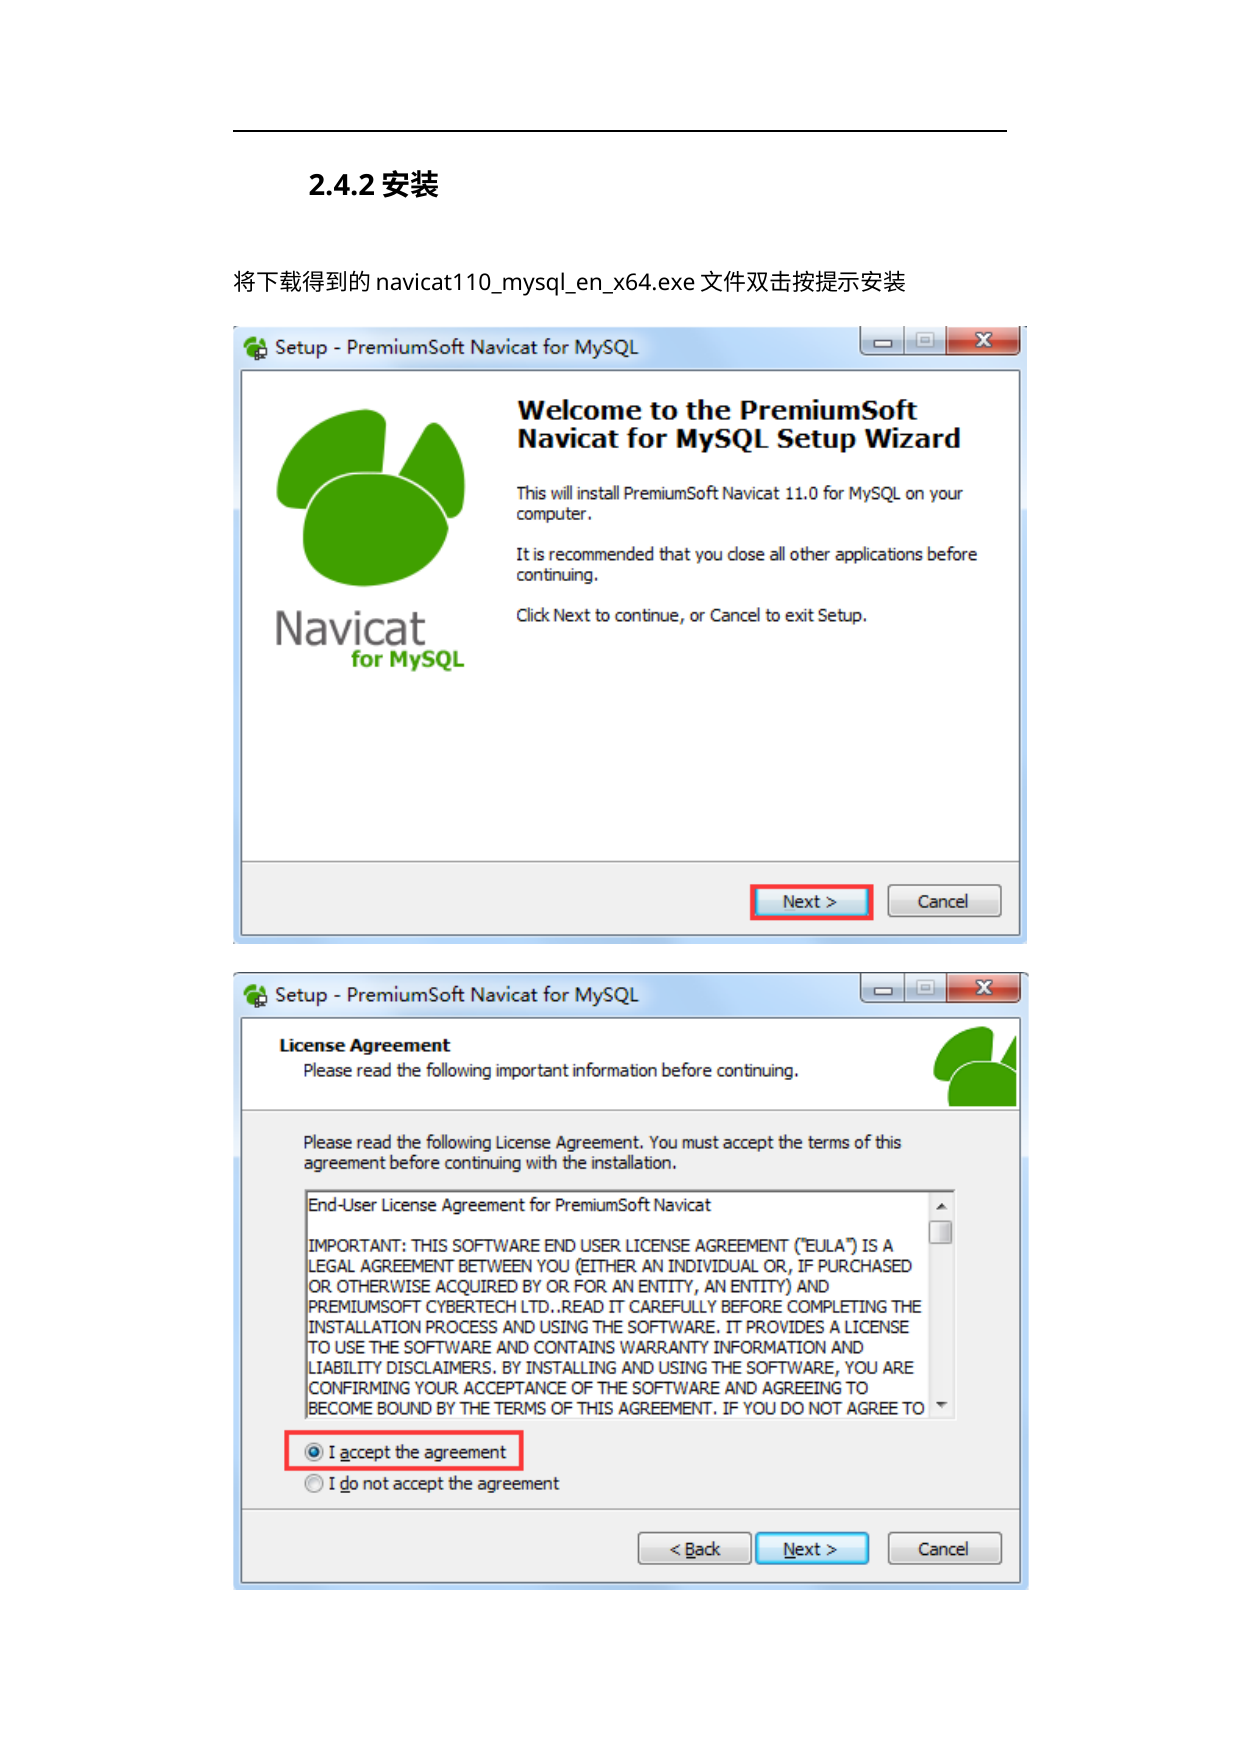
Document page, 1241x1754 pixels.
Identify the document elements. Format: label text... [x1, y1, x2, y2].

text 将下载得到的navicat110_mysql_en_x64.exe文件双击按提示安装 [233, 264, 1007, 297]
picture [233, 326, 1027, 944]
subtitle 2.4.2安装 [308, 161, 1007, 204]
picture [233, 972, 1029, 1590]
